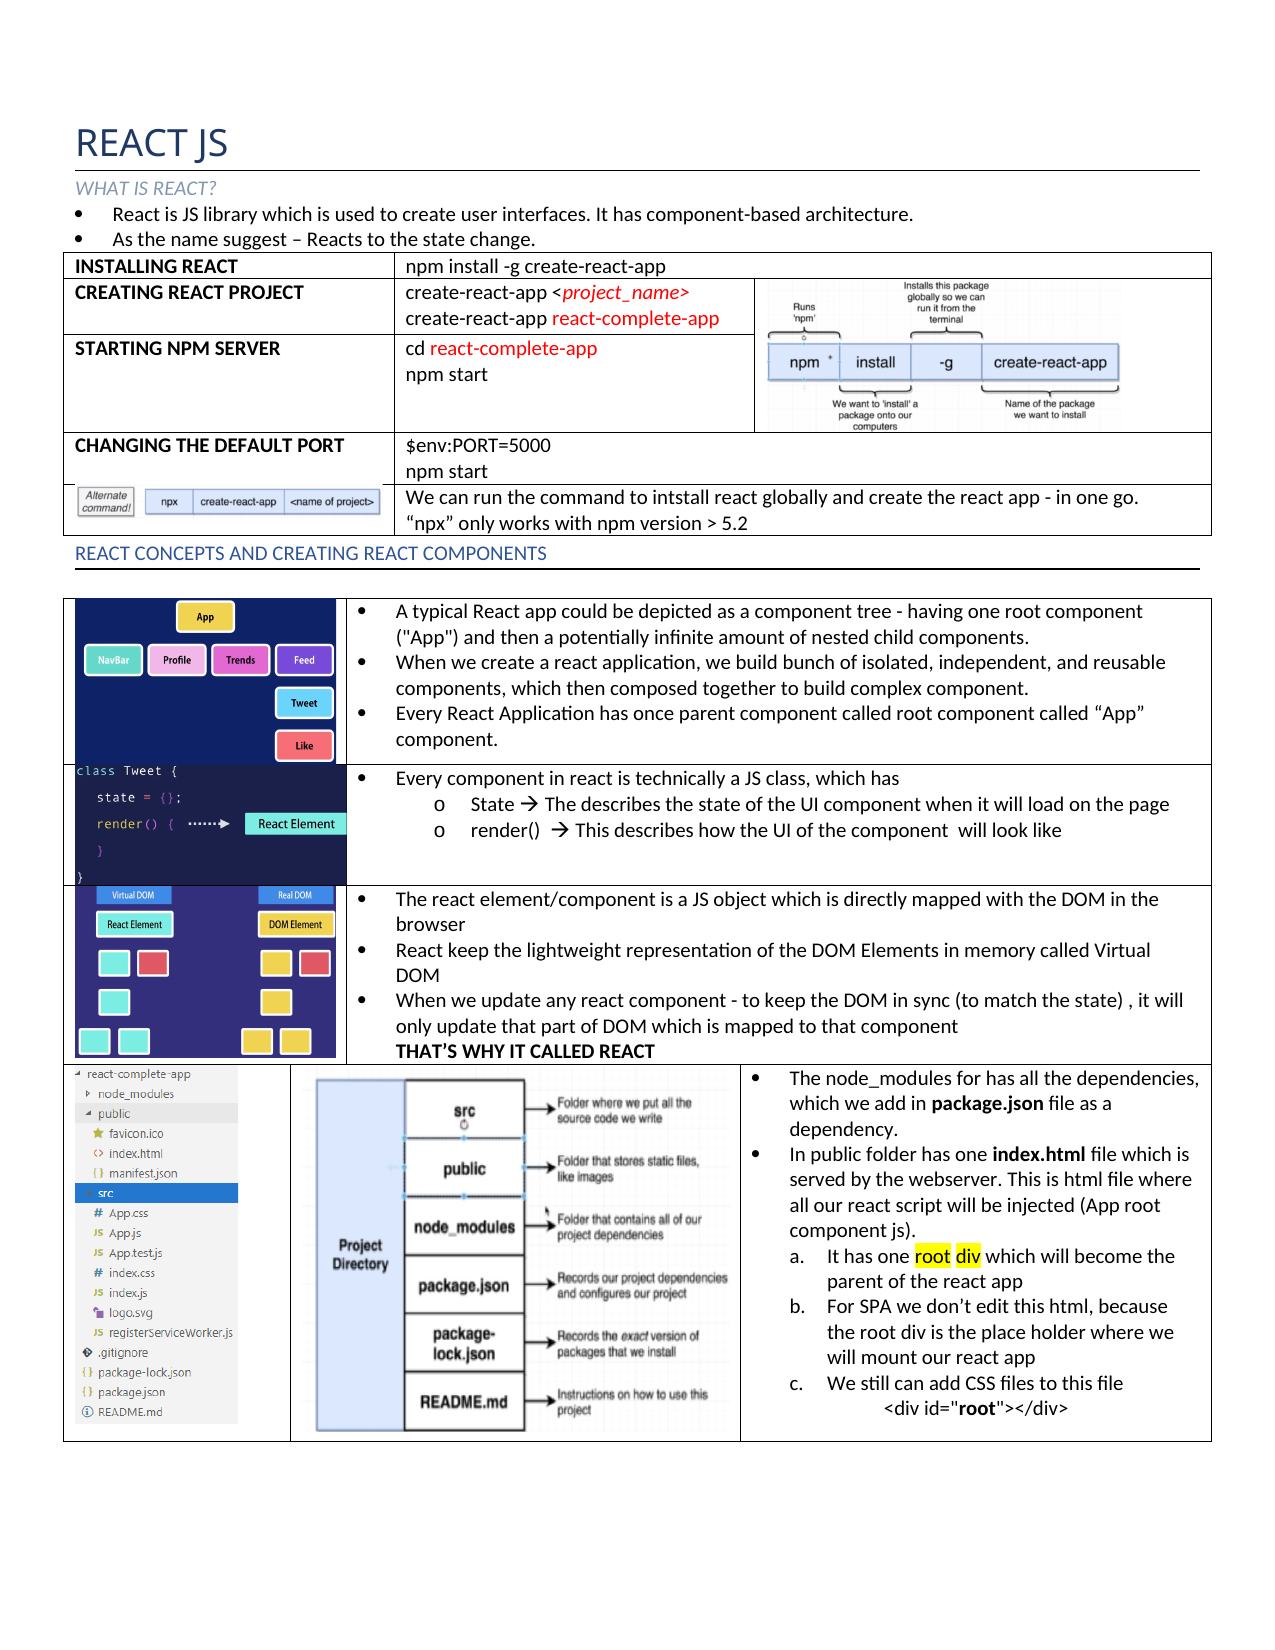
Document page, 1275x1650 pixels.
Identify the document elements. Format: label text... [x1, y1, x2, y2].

table_header INSTALLING REACT [64, 253, 394, 278]
table_header [337, 599, 346, 764]
table_cell [64, 886, 346, 1064]
table_cell We can run the command to intstall react globally and create the react app - in one go. “npx” only works with npm version > 5.2 [395, 485, 1211, 535]
table_cell [64, 765, 75, 885]
subtitle REACT JS [75, 117, 1200, 170]
table_header A typical React app could be depicted as a component tree - having one root component ("App") and then a potentially infinite amount of nested child components. When we create a react application, we build bunch of isolated, independent, and reusable components, which then composed together to build complex component. Every React Application has once parent component called root component called “App” component. [347, 599, 1211, 764]
table_cell cd react-complete-app npm start [395, 335, 754, 432]
table_header npm install -g create-react-app [395, 253, 1211, 278]
picture [301, 1065, 731, 1432]
table_cell CHANGING THE DEFAULT PORT [64, 433, 394, 483]
table_cell $env:PORT=5000 npm start [395, 433, 1211, 483]
table_cell [64, 485, 394, 535]
table_cell The node_modules for has all the dependencies, which we add in package.json file as a dependency. In public folder has one index.html file which is served by the webserver. This is html file where all our react script will be injected (App root component js). It has one root div which will become the parent of the react app For SPA we don’t edit this html, because the root div is the place holder where we will mount our react app We still can add CSS files to this file <div id="root"></div> [741, 1065, 1211, 1441]
list As the name suggest – Reacts to the state change. [75, 226, 1200, 252]
subtitle WHAT IS REACT? [75, 176, 1200, 201]
picture [75, 484, 383, 519]
table_cell [755, 279, 765, 432]
table_cell [291, 1065, 740, 1441]
table_cell [64, 1065, 290, 1441]
table_cell STARTING NPM SERVER [64, 335, 394, 432]
picture [75, 886, 336, 1058]
table_header [64, 599, 75, 764]
table_cell The react element/component is a JS object which is directly mapped with the DOM in the browser React keep the lightweight representation of the DOM Elements in memory called Virtual DOM When we update any react component - to keep the DOM in sync (to match the state) , it will only update that part of DOM which is mapped to that component THAT’S WHY IT CALLED REACT [347, 886, 1211, 1064]
table_cell [1123, 279, 1211, 432]
table_cell Every component in react is technically a JS class, which has State The describes the state of the UI component when it will load on the page render() This describes how the UI of the component will look like [347, 765, 1211, 885]
picture [765, 279, 1123, 432]
list React is JS library which is used to create user interfaces. It has component-based architecture. [75, 201, 1200, 226]
picture [75, 598, 347, 885]
subtitle REACT CONCEPTS AND CREATING REACT COMPONENTS [75, 541, 1200, 568]
picture [75, 1065, 239, 1424]
table_cell create-react-app <project_name> create-react-app react-complete-app [395, 279, 754, 334]
table_cell CREATING REACT PROJECT [64, 279, 394, 334]
